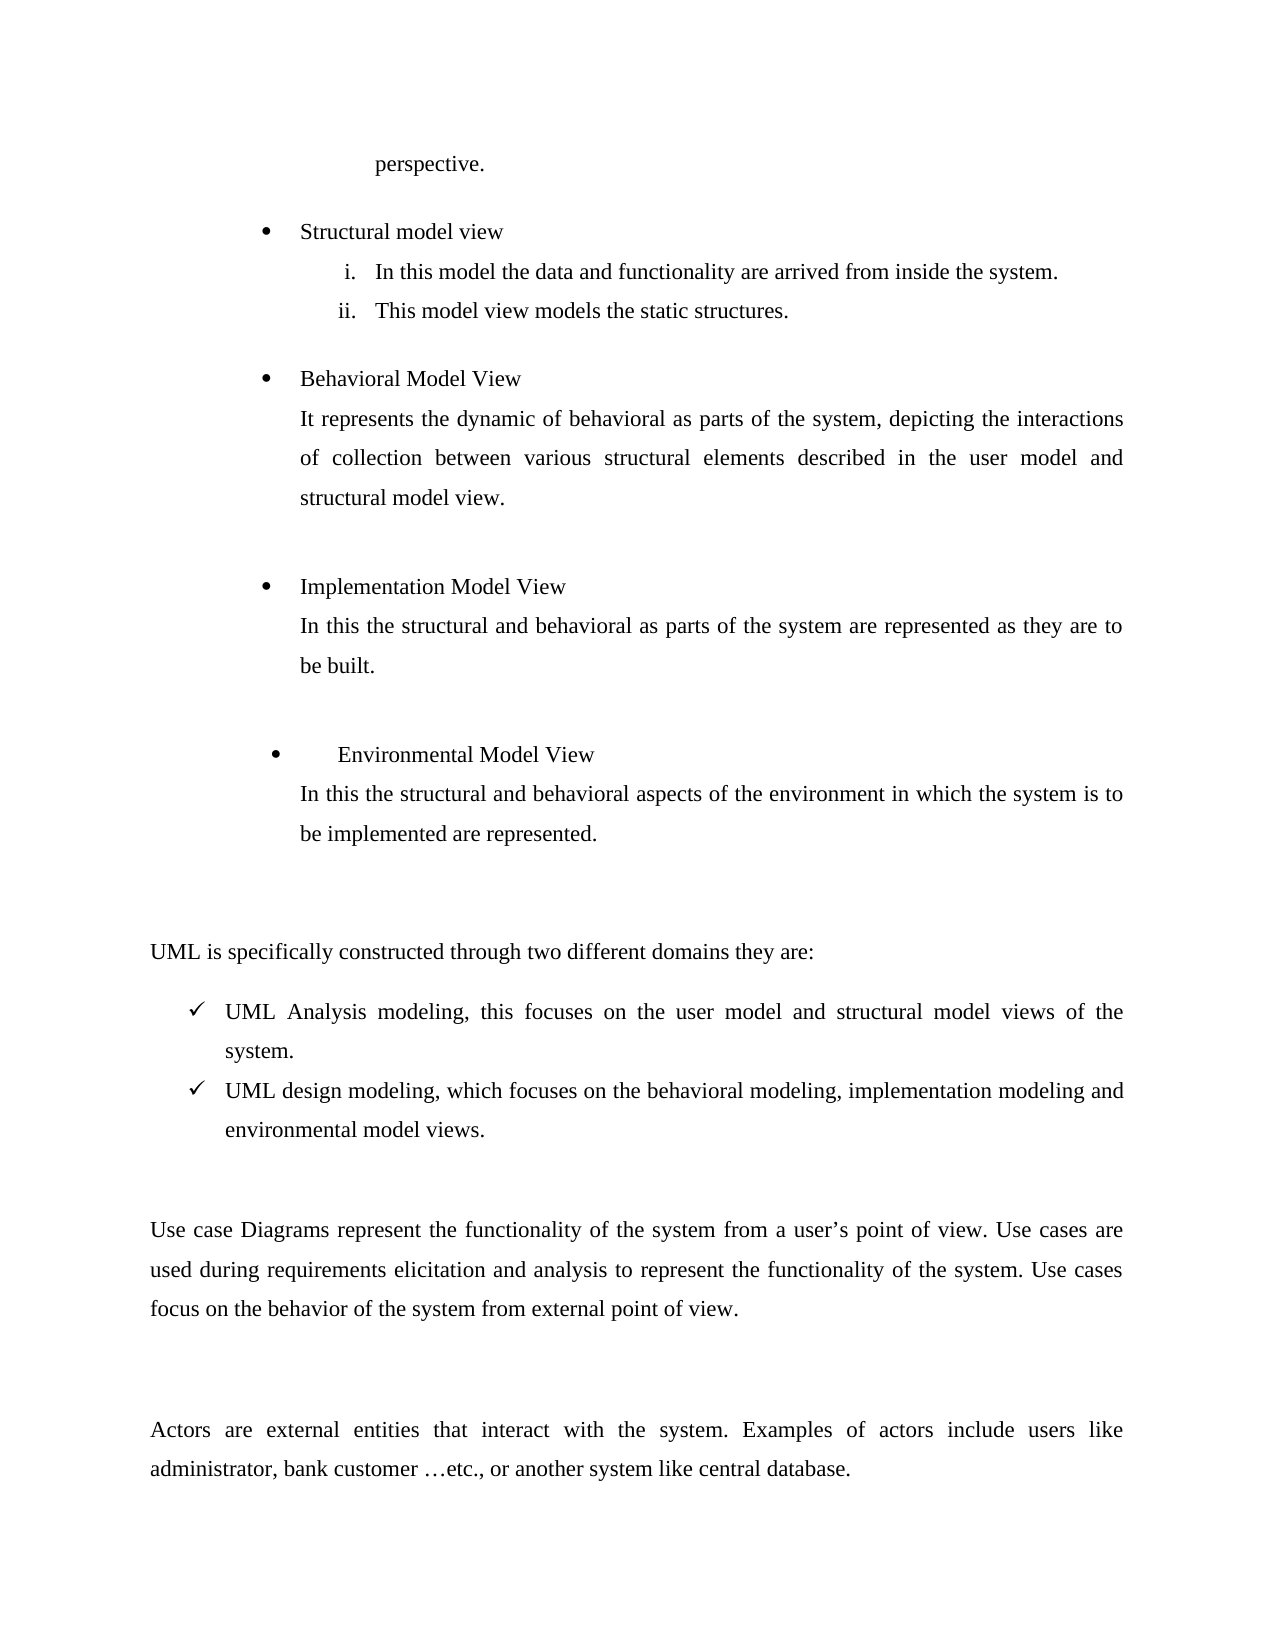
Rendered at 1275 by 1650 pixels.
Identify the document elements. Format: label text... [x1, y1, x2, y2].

list Environmental Model View [272, 741, 1125, 767]
list UML Analysis modeling, this focuses on the user model and structural model views of the system. [187, 998, 1125, 1064]
text It represents the dynamic of behavioral as parts of the system, depicting the interactions of collection between various structural elements described in the user model and structural model view. [300, 405, 1125, 510]
text Use case Diagrams represent the functionality of the system from a user’s point of view. Use cases are used during requirements elicitation and analysis to represent the functionality of the system. Use cases focus on the behavior of the system from external point of view. [150, 1216, 1125, 1322]
list UML design modeling, which focuses on the behavioral modeling, implementation modeling and environmental model views. [187, 1077, 1125, 1143]
text Actors are external entities that interact with the system. Examples of actors include users like administrator, bank customer …etc., or another system like central database. [150, 1416, 1125, 1482]
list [356, 150, 1125, 176]
list Behavioral Model View [262, 365, 1125, 392]
text In this the structural and behavioral as parts of the system are represented as they are to be built. [300, 612, 1125, 678]
text In this the structural and behavioral aspects of the environment in which the system is to be implemented are represented. [300, 780, 1125, 846]
list This model view models the static structures. [356, 297, 1125, 323]
text UML is specifically constructed through two different domains they are: [150, 938, 1125, 964]
list In this model the data and functionality are arrived from inside the system. [356, 258, 1125, 284]
list Implementation Model View [262, 573, 1125, 599]
list Structural model view [262, 218, 1125, 244]
